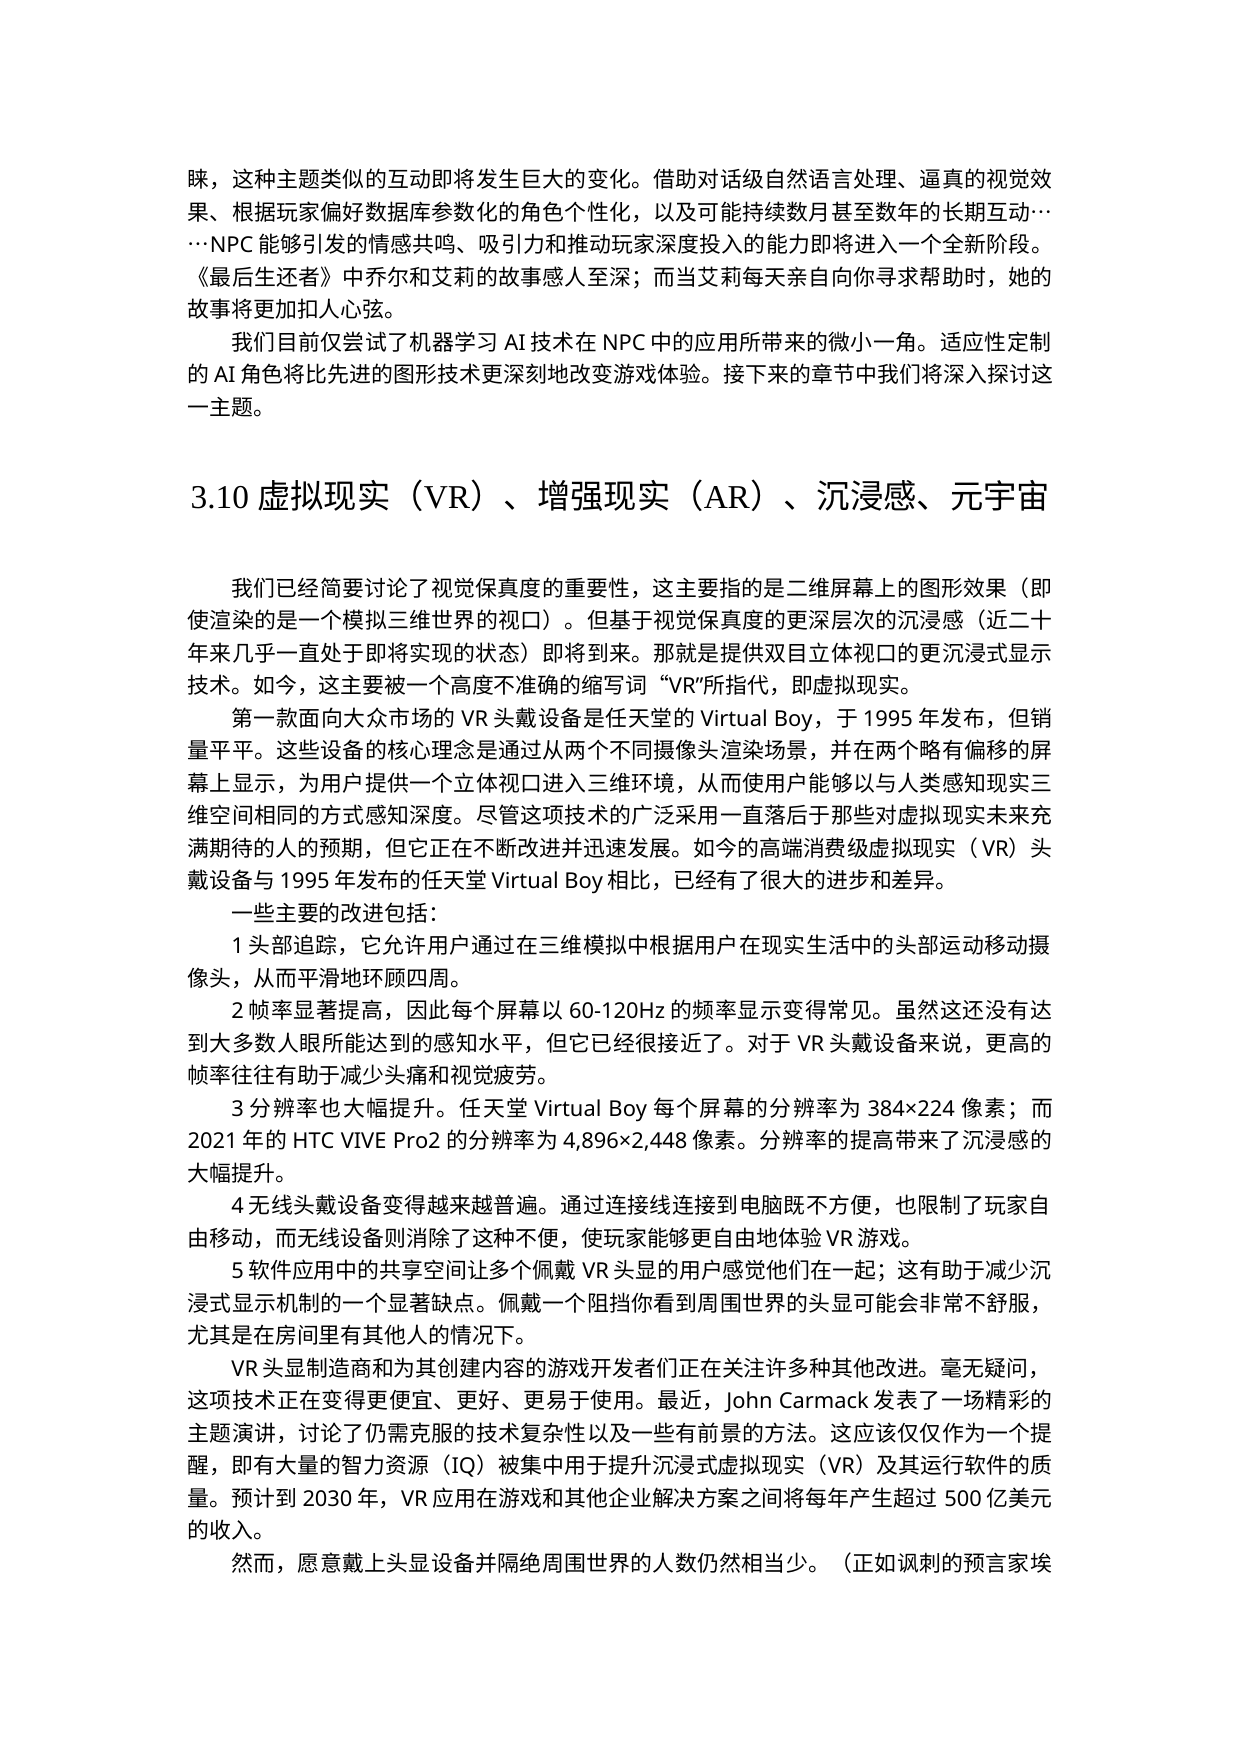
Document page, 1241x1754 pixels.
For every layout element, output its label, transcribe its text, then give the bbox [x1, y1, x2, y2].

text 3分辨率也大幅提升。任天堂Virtual Boy每个屏幕的分辨率为384×224像素；而2021年的HTC VIVE Pro2的分辨率为4,896×2,448像素。分辨率的提高带来了沉浸感的大幅提升。 [187, 1090, 1053, 1188]
text 4无线头戴设备变得越来越普遍。通过连接线连接到电脑既不方便，也限制了玩家自由移动，而无线设备则消除了这种不便，使玩家能够更自由地体验VR游戏。 [187, 1188, 1053, 1253]
text 一些主要的改进包括： [187, 895, 1053, 928]
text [187, 162, 1053, 324]
text 1头部追踪，它允许用户通过在三维模拟中根据用户在现实生活中的头部运动移动摄像头，从而平滑地环顾四周。 [187, 928, 1053, 993]
text 第一款面向大众市场的VR头戴设备是任天堂的Virtual Boy，于1995年发布，但销量平平。这些设备的核心理念是通过从两个不同摄像头渲染场景，并在两个略有偏移的屏幕上显示，为用户提供一个立体视口进入三维环境，从而使用户能够以与人类感知现实三维空间相同的方式感知深度。尽管这项技术的广泛采用一直落后于那些对虚拟现实未来充满期待的人的预期，但它正在不断改进并迅速发展。如今的高端消费级虚拟现实（VR）头戴设备与1995年发布的任天堂Virtual Boy相比，已经有了很大的进步和差异。 [187, 700, 1053, 895]
text 我们已经简要讨论了视觉保真度的重要性，这主要指的是二维屏幕上的图形效果（即使渲染的是一个模拟三维世界的视口）。但基于视觉保真度的更深层次的沉浸感（近二十年来几乎一直处于即将实现的状态）即将到来。那就是提供双目立体视口的更沉浸式显示技术。如今，这主要被一个高度不准确的缩写词“VR”所指代，即虚拟现实。 [187, 570, 1053, 700]
text 我们目前仅尝试了机器学习AI技术在NPC中的应用所带来的微小一角。适应性定制的AI角色将比先进的图形技术更深刻地改变游戏体验。接下来的章节中我们将深入探讨这一主题。 [187, 324, 1053, 422]
subtitle 3.10 虚拟现实（VR）、增强现实（AR）、沉浸感、元宇宙 [187, 464, 1053, 529]
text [187, 1545, 1053, 1578]
text 2帧率显著提高，因此每个屏幕以60-120Hz的频率显示变得常见。虽然这还没有达到大多数人眼所能达到的感知水平，但它已经很接近了。对于VR头戴设备来说，更高的帧率往往有助于减少头痛和视觉疲劳。 [187, 993, 1053, 1090]
text 5软件应用中的共享空间让多个佩戴VR头显的用户感觉他们在一起；这有助于减少沉浸式显示机制的一个显著缺点。佩戴一个阻挡你看到周围世界的头显可能会非常不舒服，尤其是在房间里有其他人的情况下。 [187, 1253, 1053, 1350]
text VR头显制造商和为其创建内容的游戏开发者们正在关注许多种其他改进。毫无疑问，这项技术正在变得更便宜、更好、更易于使用。最近，John Carmack发表了一场精彩的主题演讲，讨论了仍需克服的技术复杂性以及一些有前景的方法。这应该仅仅作为一个提醒，即有大量的智力资源（IQ）被集中用于提升沉浸式虚拟现实（VR）及其运行软件的质量。预计到2030年，VR应用在游戏和其他企业解决方案之间将每年产生超过500亿美元的收入。 [187, 1350, 1053, 1545]
